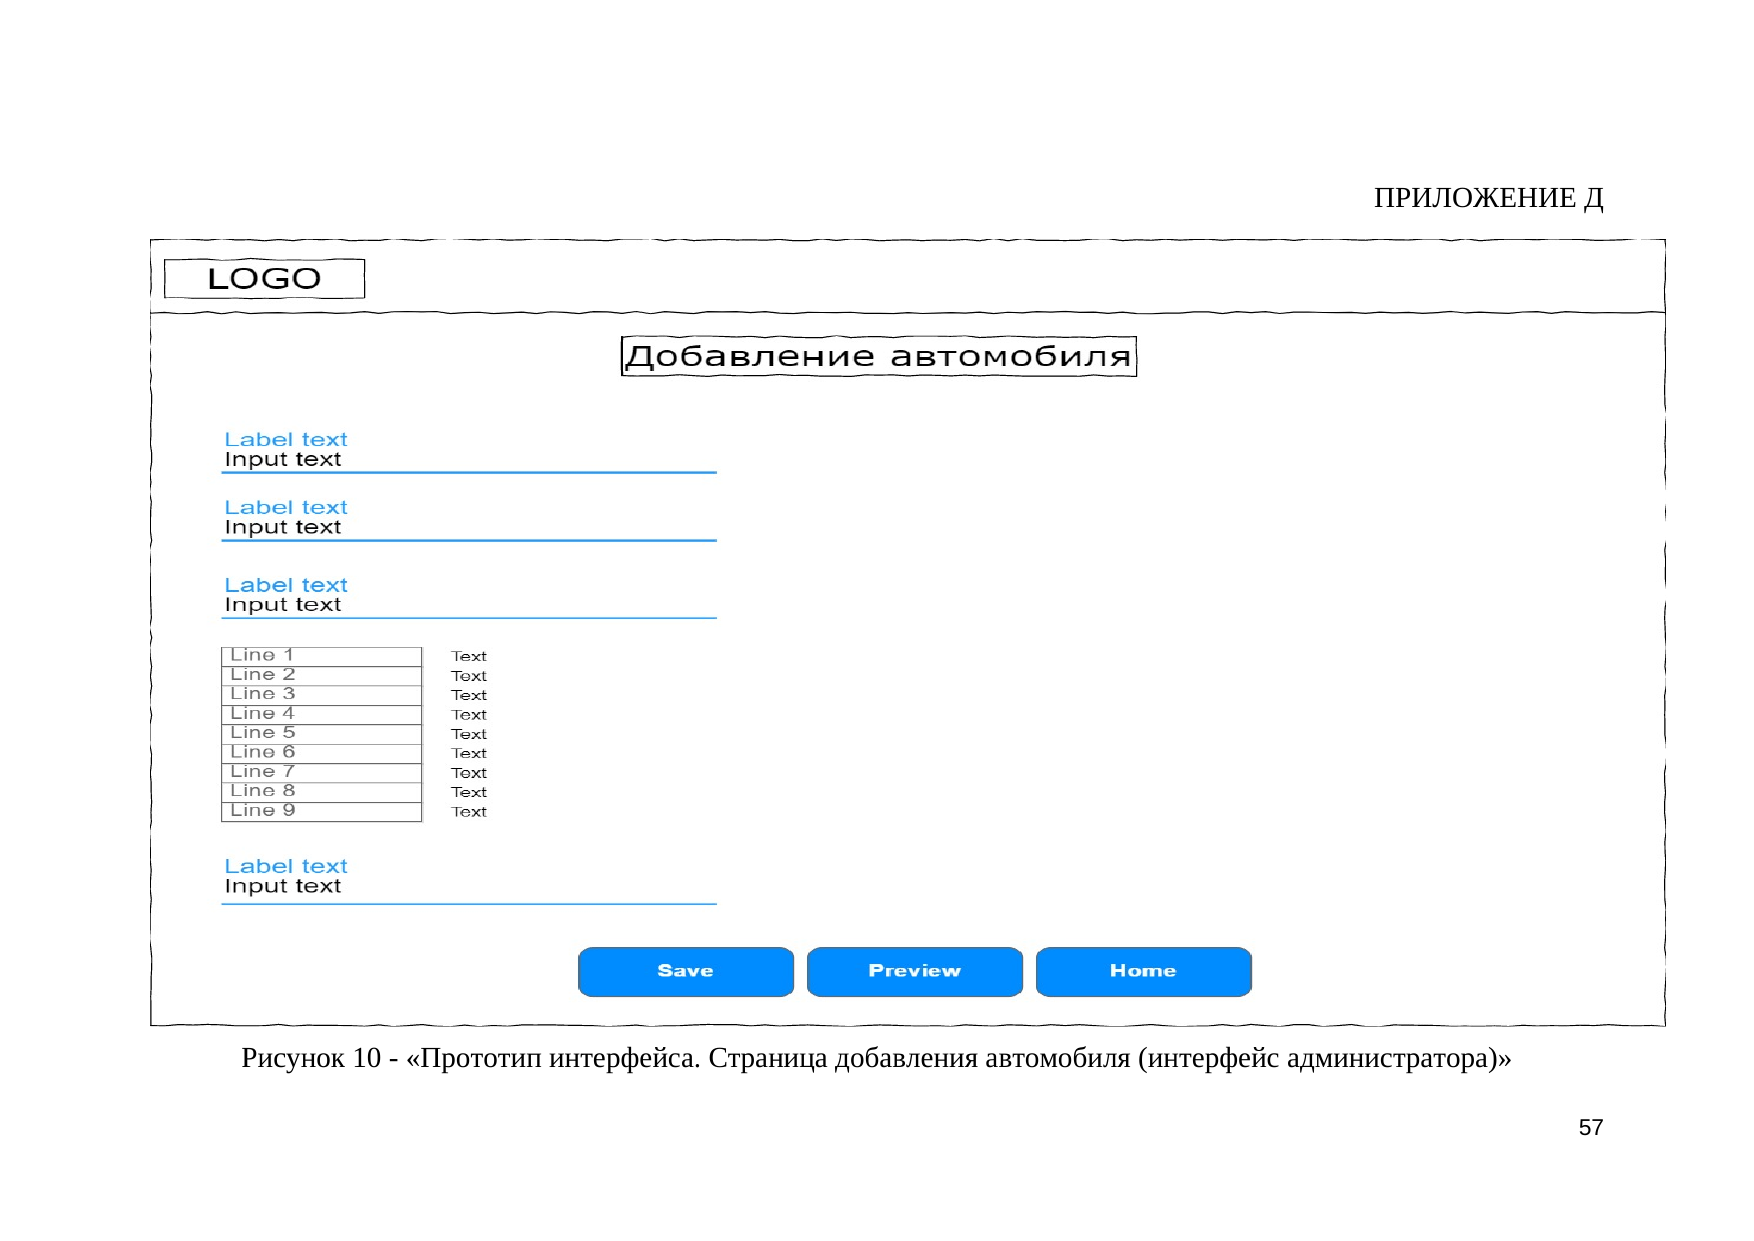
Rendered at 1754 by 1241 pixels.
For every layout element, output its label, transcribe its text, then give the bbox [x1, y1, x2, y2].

text Рисунок 10 - «Прототип интерфейса. Страница добавления автомобиля (интерфейс администратора)» [150, 1040, 1604, 1073]
picture [150, 239, 1668, 1027]
text ПРИЛОЖЕНИЕ Д [150, 180, 1604, 214]
